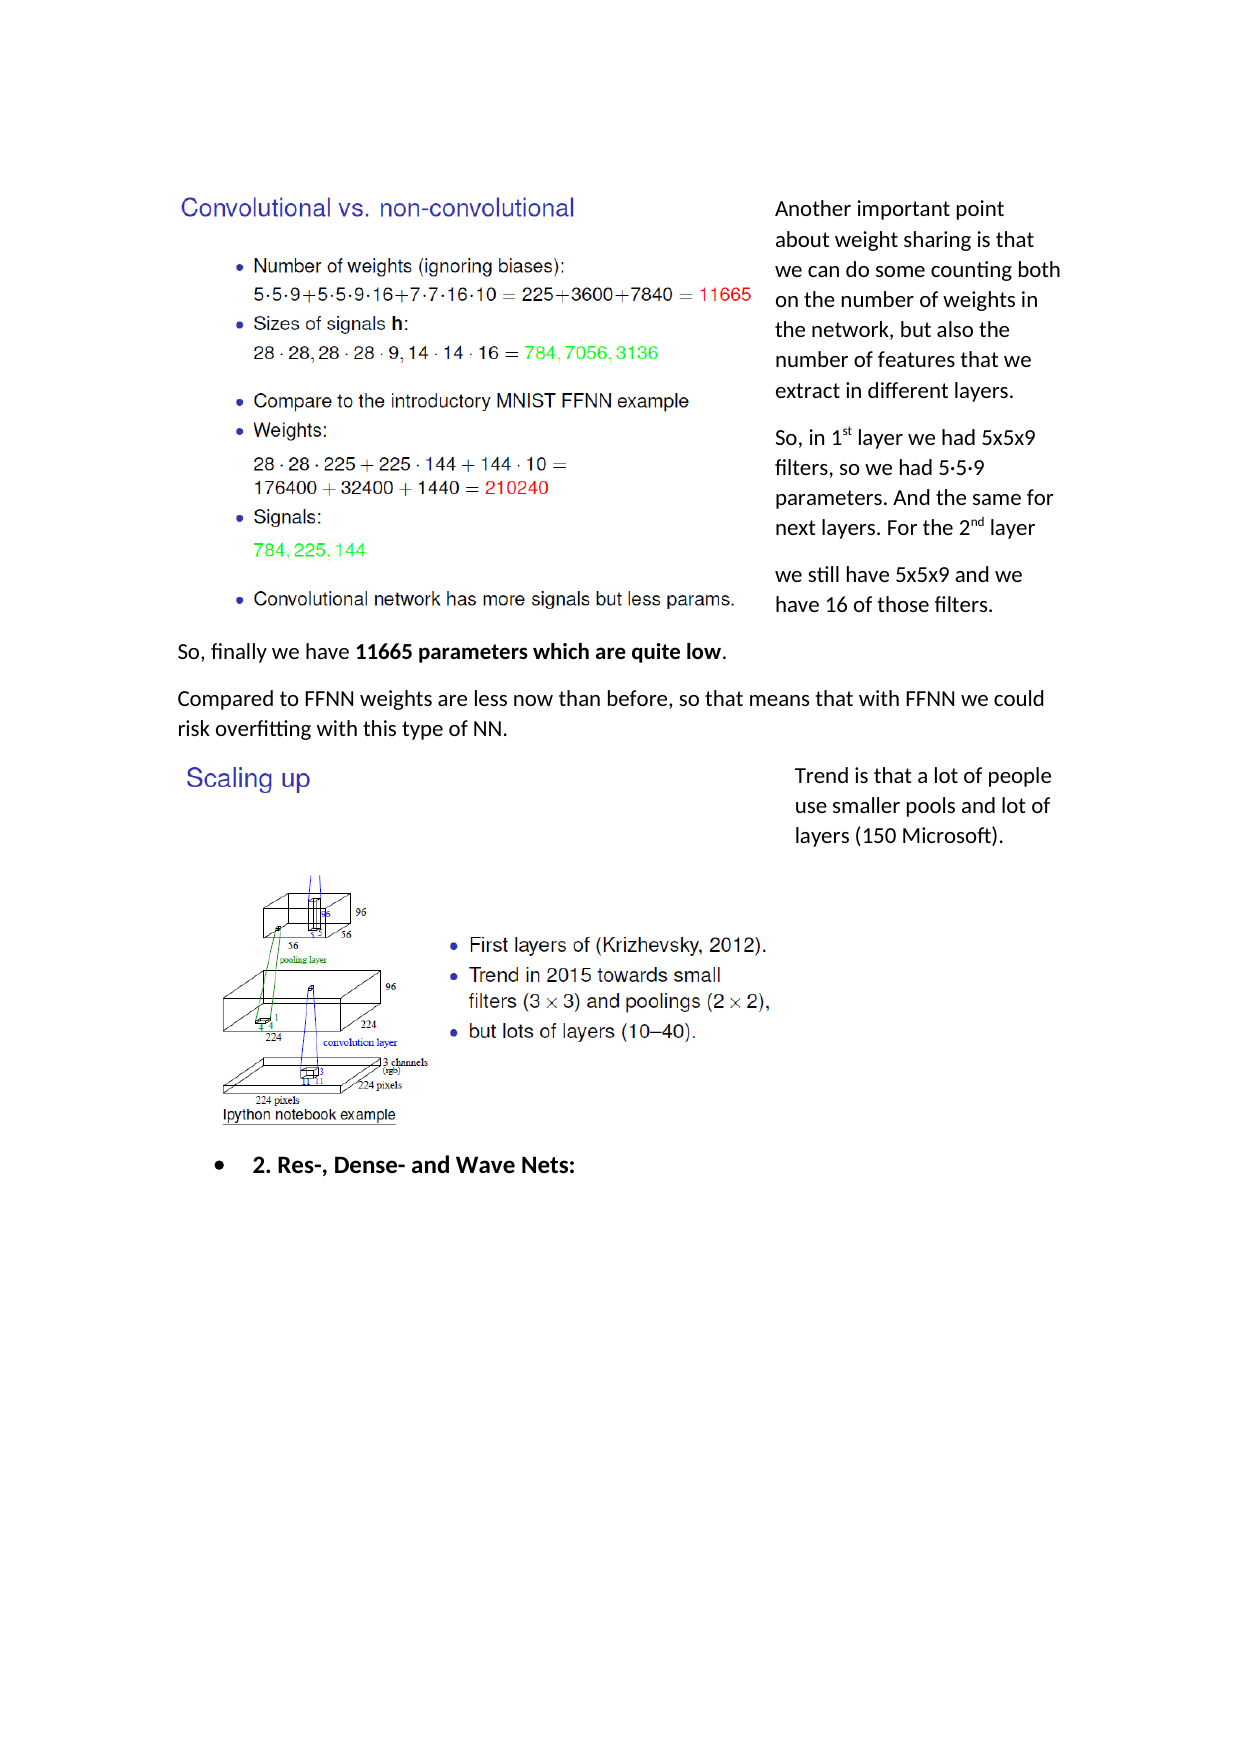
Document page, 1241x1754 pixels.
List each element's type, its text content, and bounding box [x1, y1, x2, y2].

text Another important point about weight sharing is that we can do some counting both on the number of weights in the network, but also the number of features that we extract in different layers. [756, 194, 1063, 404]
text Compared to FFNN weights are less now than before, so that means that with FFNN we could risk overfitting with this type of NN. [177, 684, 1063, 742]
list 2. Res-, Dense- and Wave Nets: [215, 1150, 1063, 1180]
text So, finally we have 11665 parameters which are quite low. [177, 637, 1063, 665]
text So, in 1st layer we had 5x5x9 filters, so we had 5·5·9 parameters. And the same for next layers. For the 2nd layer [756, 423, 1063, 541]
picture [177, 761, 776, 1130]
text Trend is that a lot of people use smaller pools and lot of layers (150 Microsoft). [776, 761, 1063, 849]
picture [177, 194, 756, 609]
text we still have 5x5x9 and we have 16 of those filters. [177, 560, 1063, 618]
